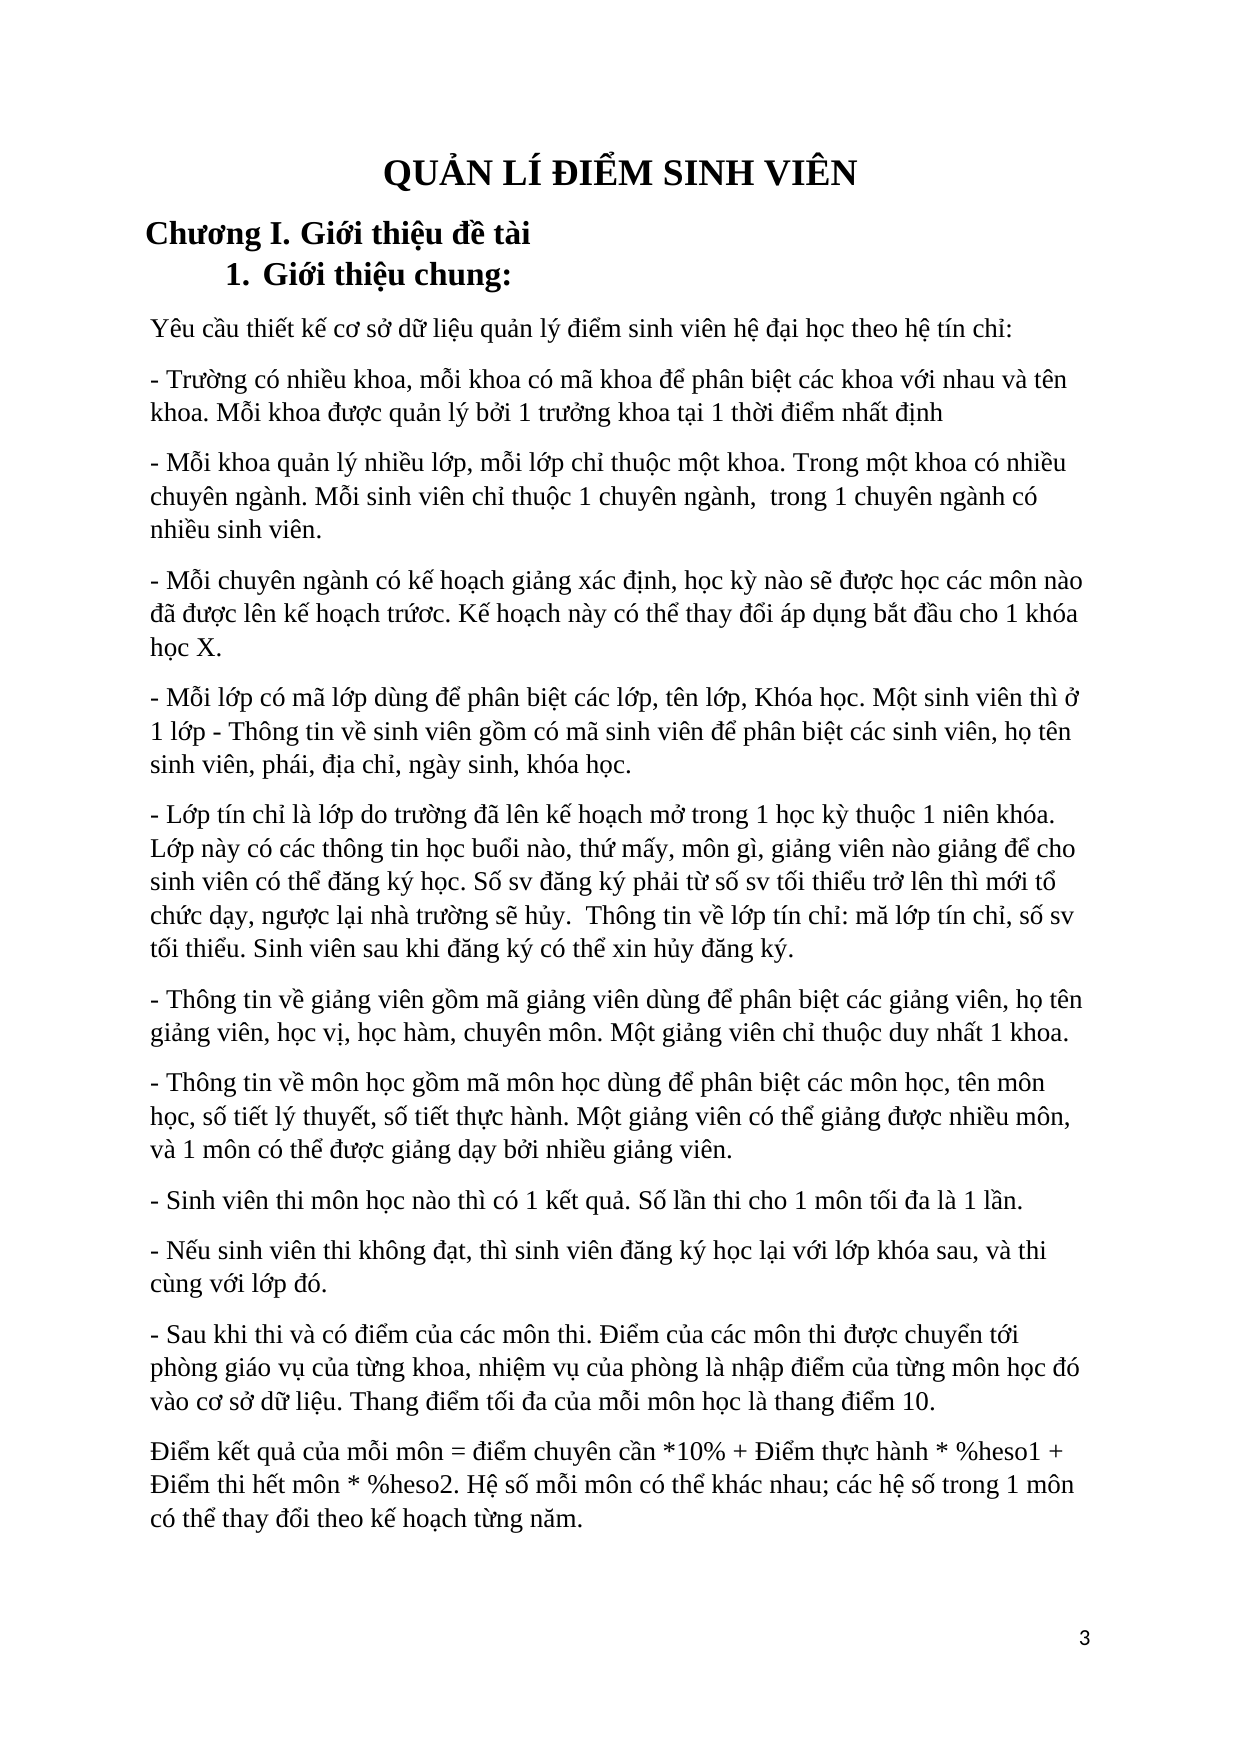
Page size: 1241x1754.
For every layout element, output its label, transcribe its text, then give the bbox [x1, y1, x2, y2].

text - Sau khi thi và có điểm của các môn thi. Điểm của các môn thi được chuyển tới phòng giáo vụ của từng khoa, nhiệm vụ của phòng là nhập điểm của từng môn học đó vào cơ sở dữ liệu. Thang điểm tối đa của mỗi môn học là thang điểm 10. [150, 1318, 1090, 1416]
text - Lớp tín chỉ là lớp do trường đã lên kế hoạch mở trong 1 học kỳ thuộc 1 niên khóa. Lớp này có các thông tin học buổi nào, thứ mấy, môn gì, giảng viên nào giảng để cho sinh viên có thể đăng ký học. Số sv đăng ký phải từ số sv tối thiểu trở lên thì mới tổ chức dạy, ngược lại nhà trường sẽ hủy. Thông tin về lớp tín chỉ: mă lớp tín chỉ, số sv tối thiểu. Sinh viên sau khi đăng ký có thể xin hủy đăng ký. [150, 798, 1090, 964]
list Giới thiệu đề tài [150, 213, 1090, 252]
text - Trường có nhiều khoa, mỗi khoa có mã khoa để phân biệt các khoa với nhau và tên khoa. Mỗi khoa được quản lý bởi 1 trưởng khoa tại 1 thời điểm nhất định [150, 363, 1090, 427]
text - Thông tin về môn học gồm mã môn học dùng để phân biệt các môn học, tên môn học, số tiết lý thuyết, số tiết thực hành. Một giảng viên có thể giảng được nhiều môn, và 1 môn có thể được giảng dạy bởi nhiều giảng viên. [150, 1067, 1090, 1165]
text Yêu cầu thiết kế cơ sở dữ liệu quản lý điểm sinh viên hệ đại học theo hệ tín chỉ: [150, 313, 1090, 344]
text Điểm kết quả của mỗi môn = điểm chuyên cần *10% + Điểm thực hành * %heso1 + Điểm thi hết môn * %heso2. Hệ số mỗi môn có thể khác nhau; các hệ số trong 1 môn có thể thay đổi theo kế hoạch từng năm. [150, 1435, 1090, 1533]
text - Sinh viên thi môn học nào thì có 1 kết quả. Số lần thi cho 1 môn tối đa là 1 lần. [150, 1184, 1090, 1215]
text - Mỗi khoa quản lý nhiều lớp, mỗi lớp chỉ thuộc một khoa. Trong một khoa có nhiều chuyên ngành. Mỗi sinh viên chỉ thuộc 1 chuyên ngành, trong 1 chuyên ngành có nhiều sinh viên. [150, 447, 1090, 545]
text QUẢN LÍ ĐIỂM SINH VIÊN [150, 150, 1090, 193]
list Giới thiệu chung: [225, 254, 1090, 293]
text - Thông tin về giảng viên gồm mã giảng viên dùng để phân biệt các giảng viên, họ tên giảng viên, học vị, học hàm, chuyên môn. Một giảng viên chỉ thuộc duy nhất 1 khoa. [150, 983, 1090, 1047]
text - Mỗi chuyên ngành có kế hoạch giảng xác định, học kỳ nào sẽ được học các môn nào đã được lên kế hoạch trứơc. Kế hoạch này có thể thay đổi áp dụng bắt đầu cho 1 khóa học X. [150, 564, 1090, 662]
text - Mỗi lớp có mã lớp dùng để phân biệt các lớp, tên lớp, Khóa học. Một sinh viên thì ở 1 lớp - Thông tin về sinh viên gồm có mã sinh viên để phân biệt các sinh viên, họ tên sinh viên, phái, địa chỉ, ngày sinh, khóa học. [150, 681, 1090, 779]
text - Nếu sinh viên thi không đạt, thì sinh viên đăng ký học lại với lớp khóa sau, và thi cùng với lớp đó. [150, 1234, 1090, 1299]
